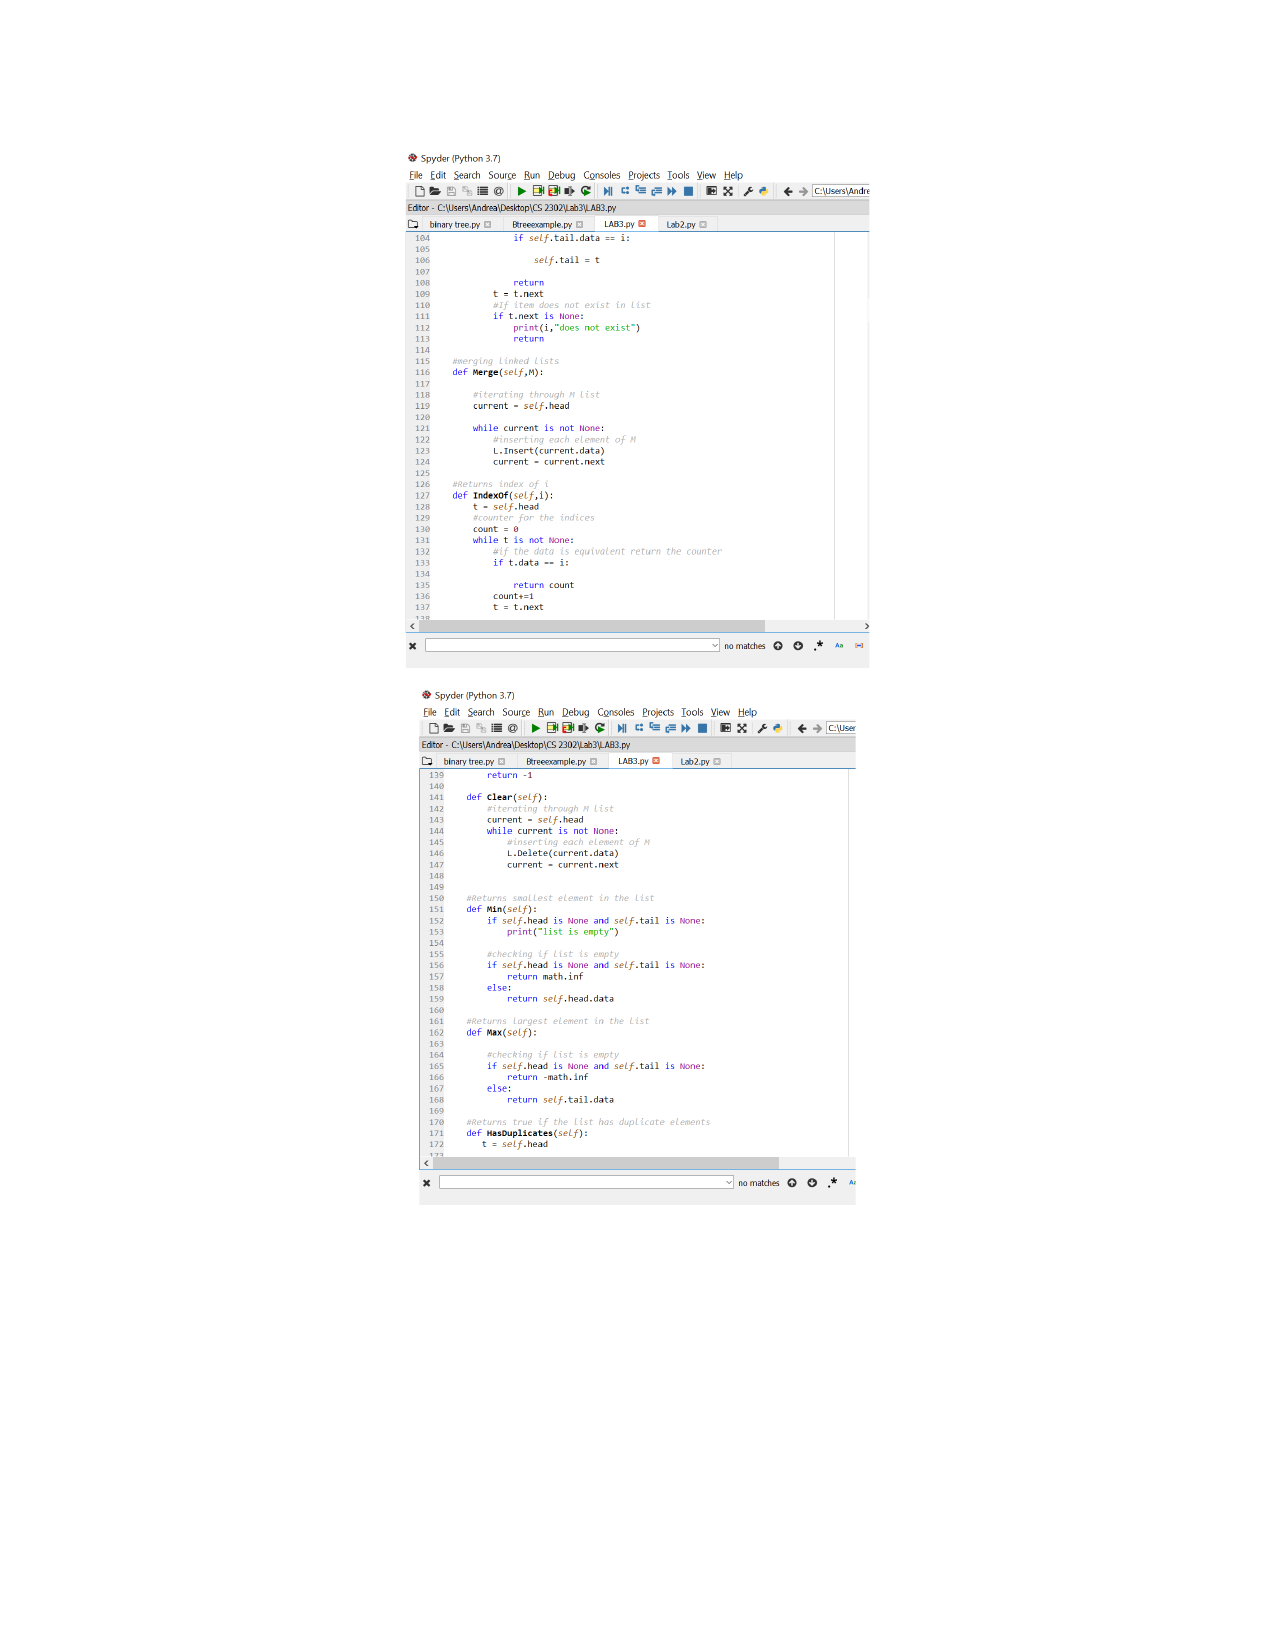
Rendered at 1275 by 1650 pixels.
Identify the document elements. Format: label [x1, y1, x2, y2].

picture [405, 150, 870, 668]
picture [419, 686, 856, 1205]
